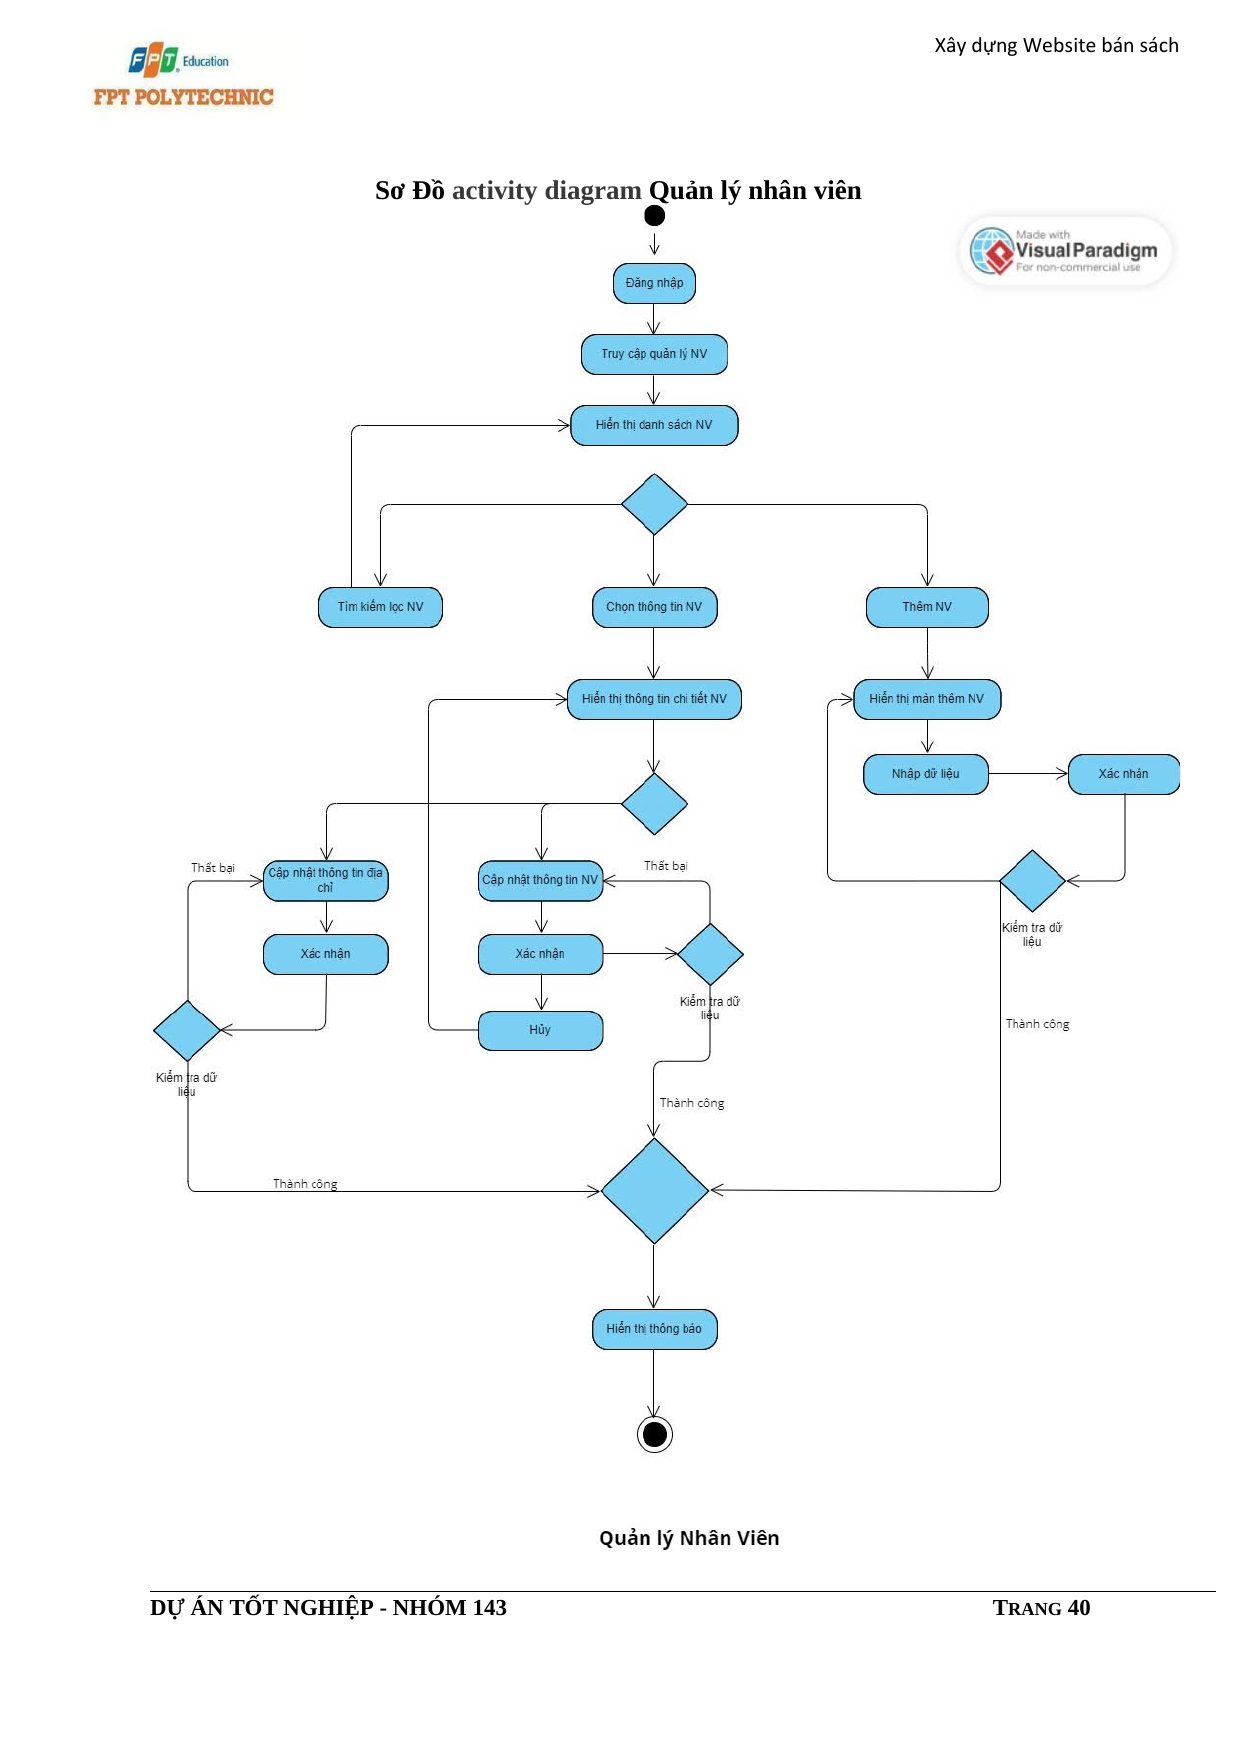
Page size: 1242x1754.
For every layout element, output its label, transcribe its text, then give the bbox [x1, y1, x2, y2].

picture [81, 30, 303, 120]
picture [150, 205, 1180, 1552]
text Sơ Đồ activity diagram Quản lý nhân viên [300, 174, 1216, 205]
